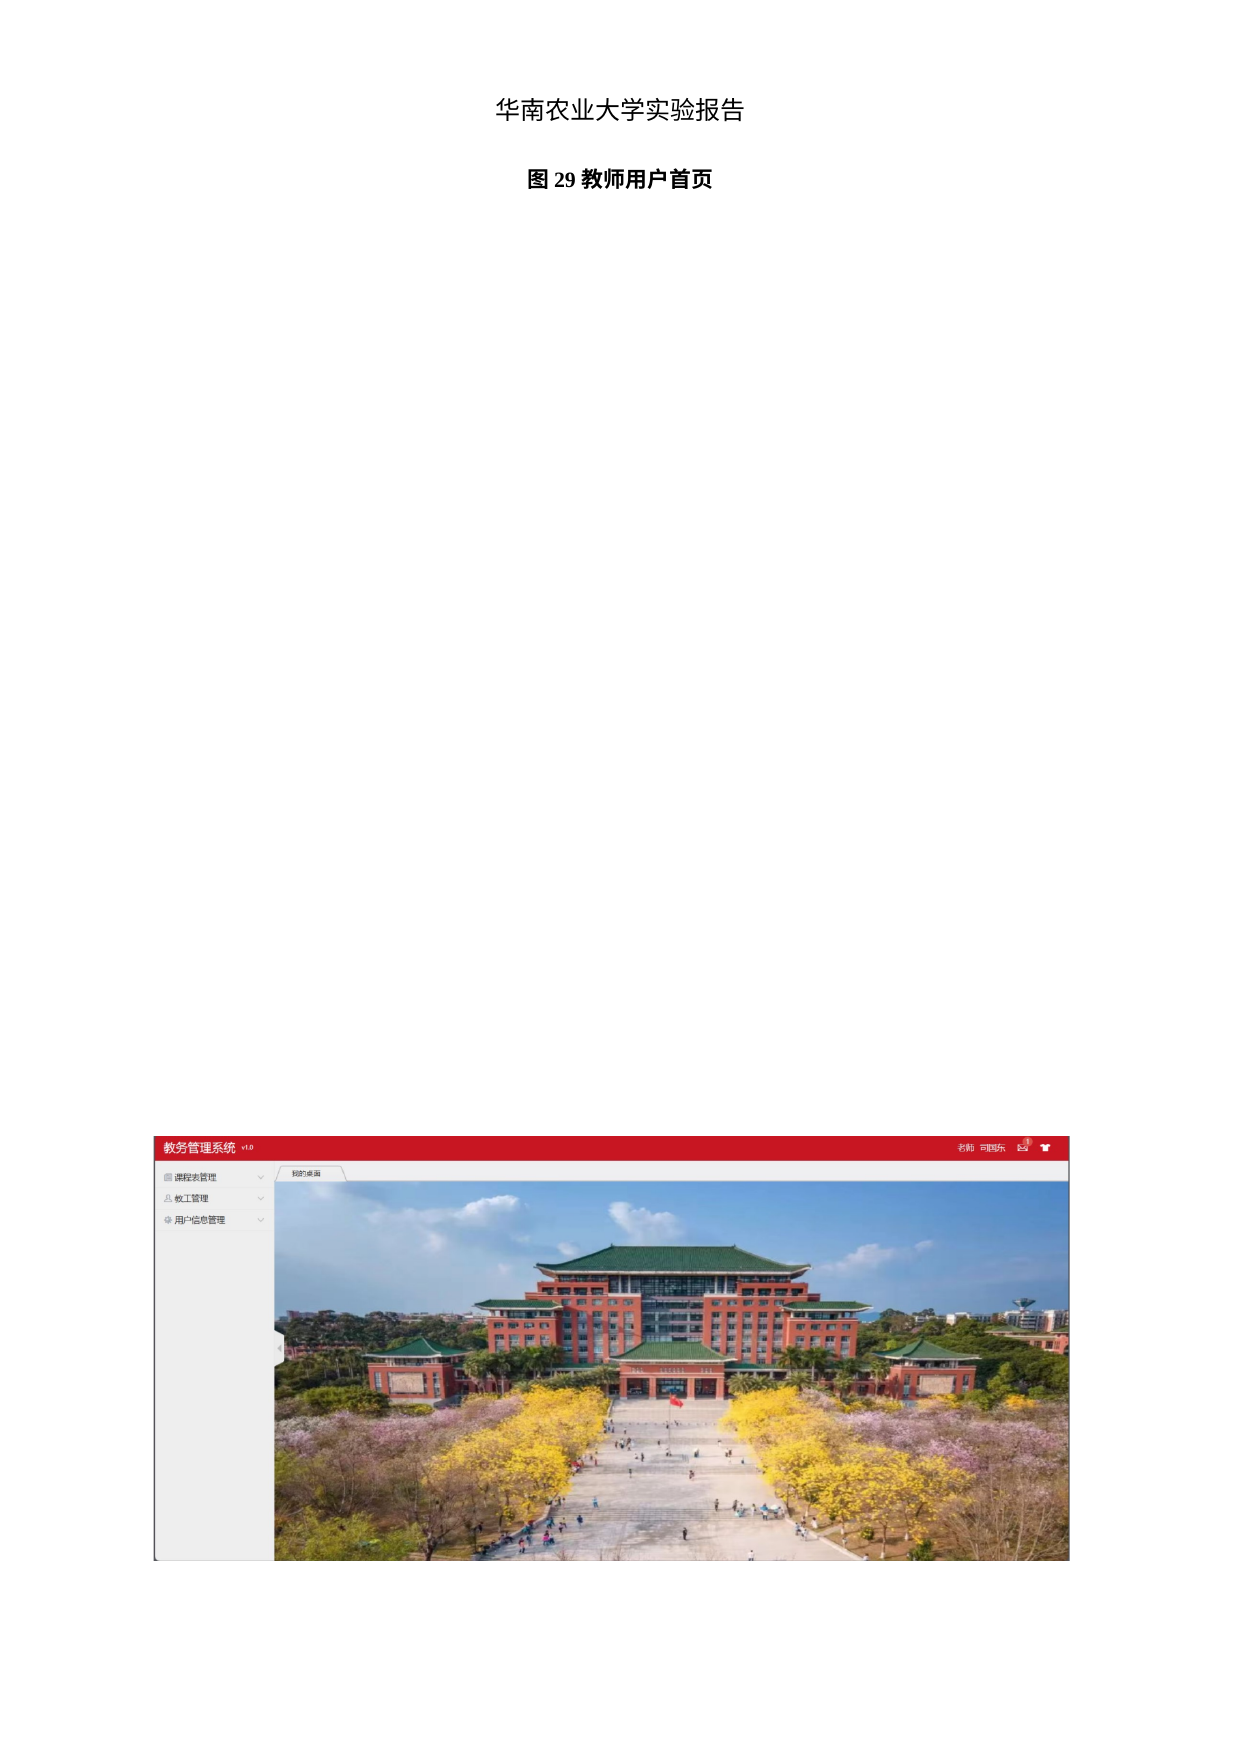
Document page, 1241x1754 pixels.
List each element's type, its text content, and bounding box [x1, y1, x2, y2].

picture [153, 1136, 1070, 1561]
text 图29 教师用户首页 [179, 162, 1061, 197]
